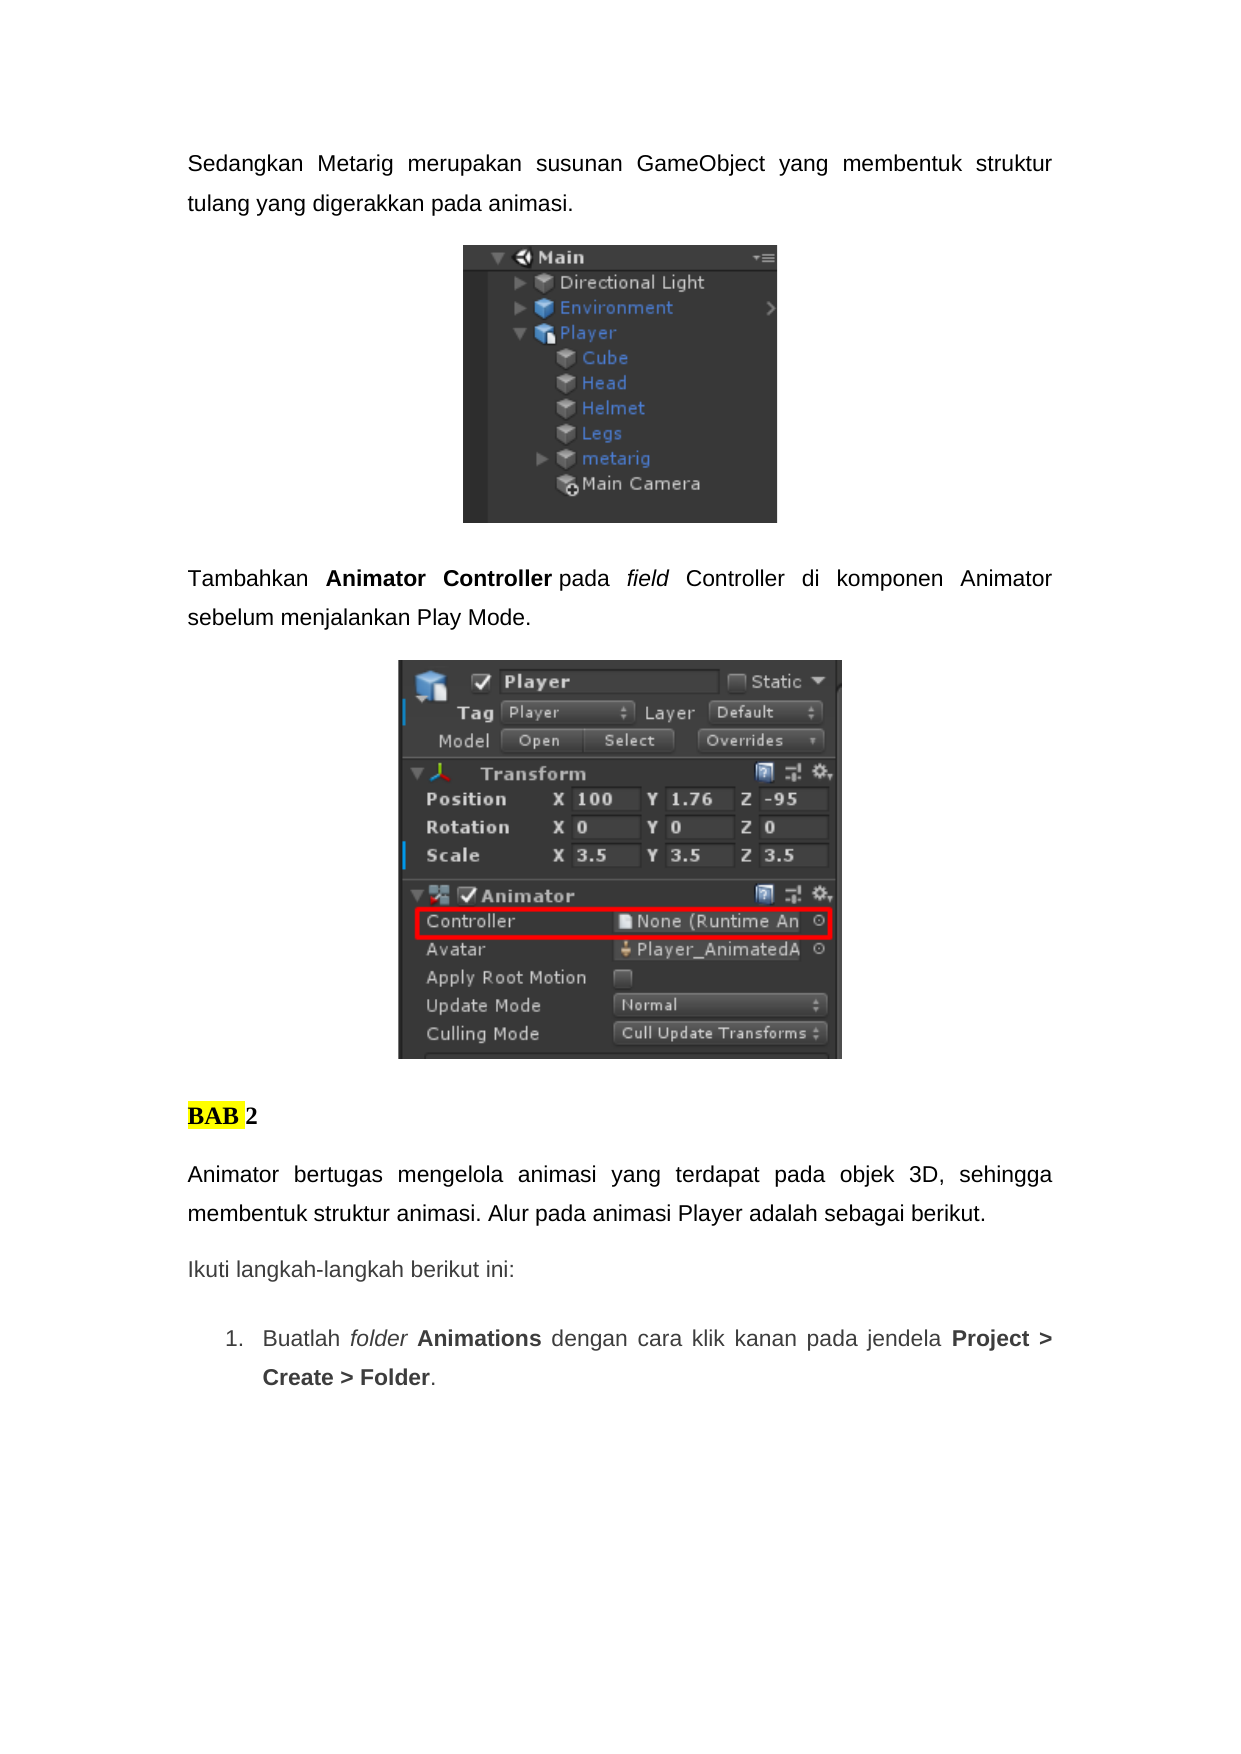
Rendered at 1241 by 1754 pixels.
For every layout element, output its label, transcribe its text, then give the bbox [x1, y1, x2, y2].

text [187, 150, 1053, 216]
picture [463, 245, 778, 523]
text Tambahkan Animator Controller pada field Controller di komponen Animator sebelum menjalankan Play Mode. [187, 564, 1053, 630]
picture [398, 660, 842, 1059]
text Animator bertugas mengelola animasi yang terdapat pada objek 3D, sehingga membentuk struktur animasi. Alur pada animasi Player adalah sebagai berikut. [187, 1161, 1053, 1226]
list Buatlah folder Animations dengan cara klik kanan pada jendela Project > Create > Folder. [225, 1325, 1053, 1391]
text Ikuti langkah-langkah berikut ini: [187, 1256, 1053, 1283]
subtitle BAB 2 [245, 1101, 1053, 1129]
